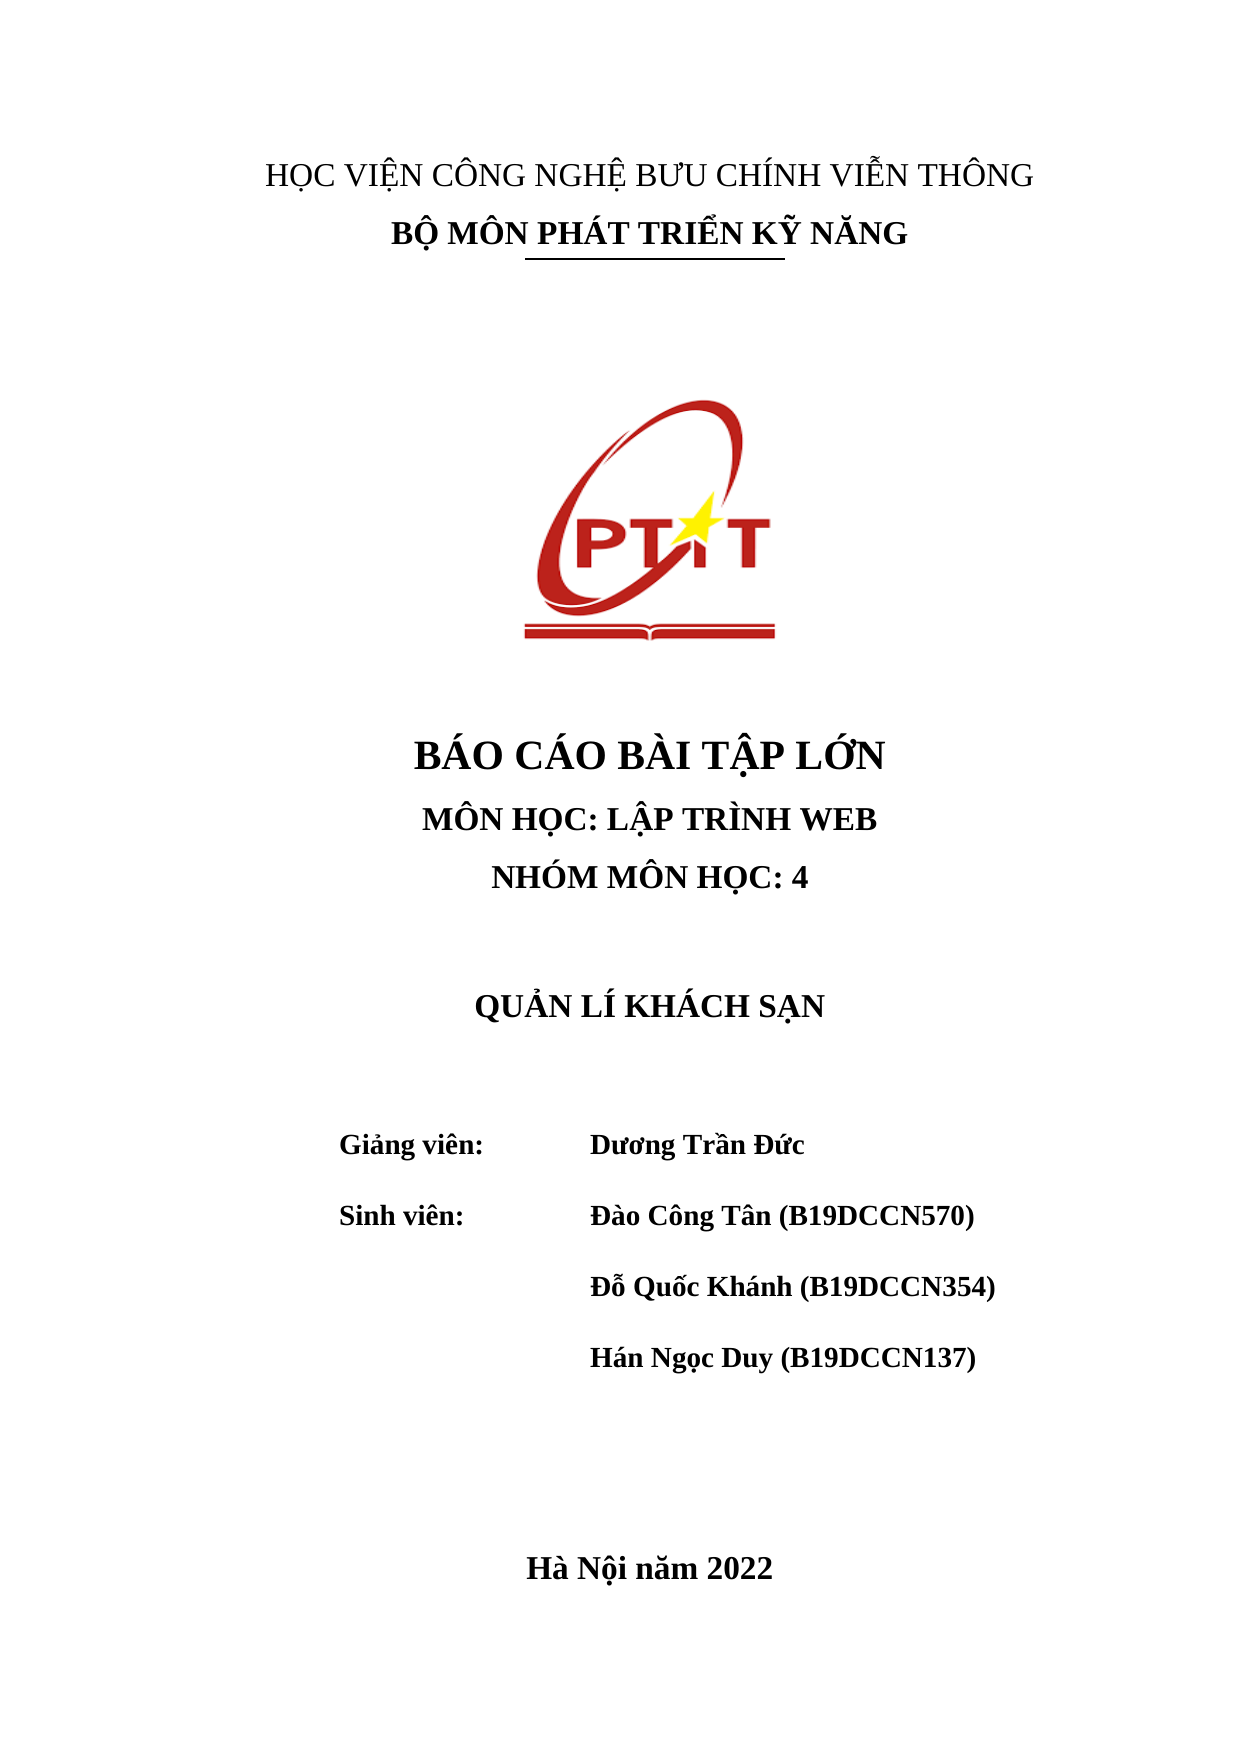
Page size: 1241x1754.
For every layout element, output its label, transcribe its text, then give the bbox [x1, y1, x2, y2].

text BÁO CÁO BÀI TẬP LỚN [177, 731, 1122, 779]
table_header Dương Trần Đức [579, 1115, 1051, 1161]
text BỘ MÔN PHÁT TRIỂN KỸ NĂNG [177, 214, 1122, 252]
text QUẢN LÍ KHÁCH SẠN [177, 986, 1122, 1024]
text HỌC VIỆN CÔNG NGHỆ BƯU CHÍNH VIỄN THÔNG [177, 156, 1122, 194]
table_cell Đào Công Tân (B19DCCN570) Đỗ Quốc Khánh (B19DCCN354) Hán Ngọc Duy (B19DCCN137) [579, 1161, 1051, 1374]
text Hà Nội năm 2022 [177, 1548, 1122, 1586]
picture [511, 387, 788, 654]
text NHÓM MÔN HỌC: 4 [177, 857, 1122, 896]
text MÔN HỌC: LẬP TRÌNH WEB [177, 799, 1122, 837]
table_header Giảng viên: [328, 1115, 579, 1161]
table_cell Sinh viên: [328, 1161, 579, 1374]
